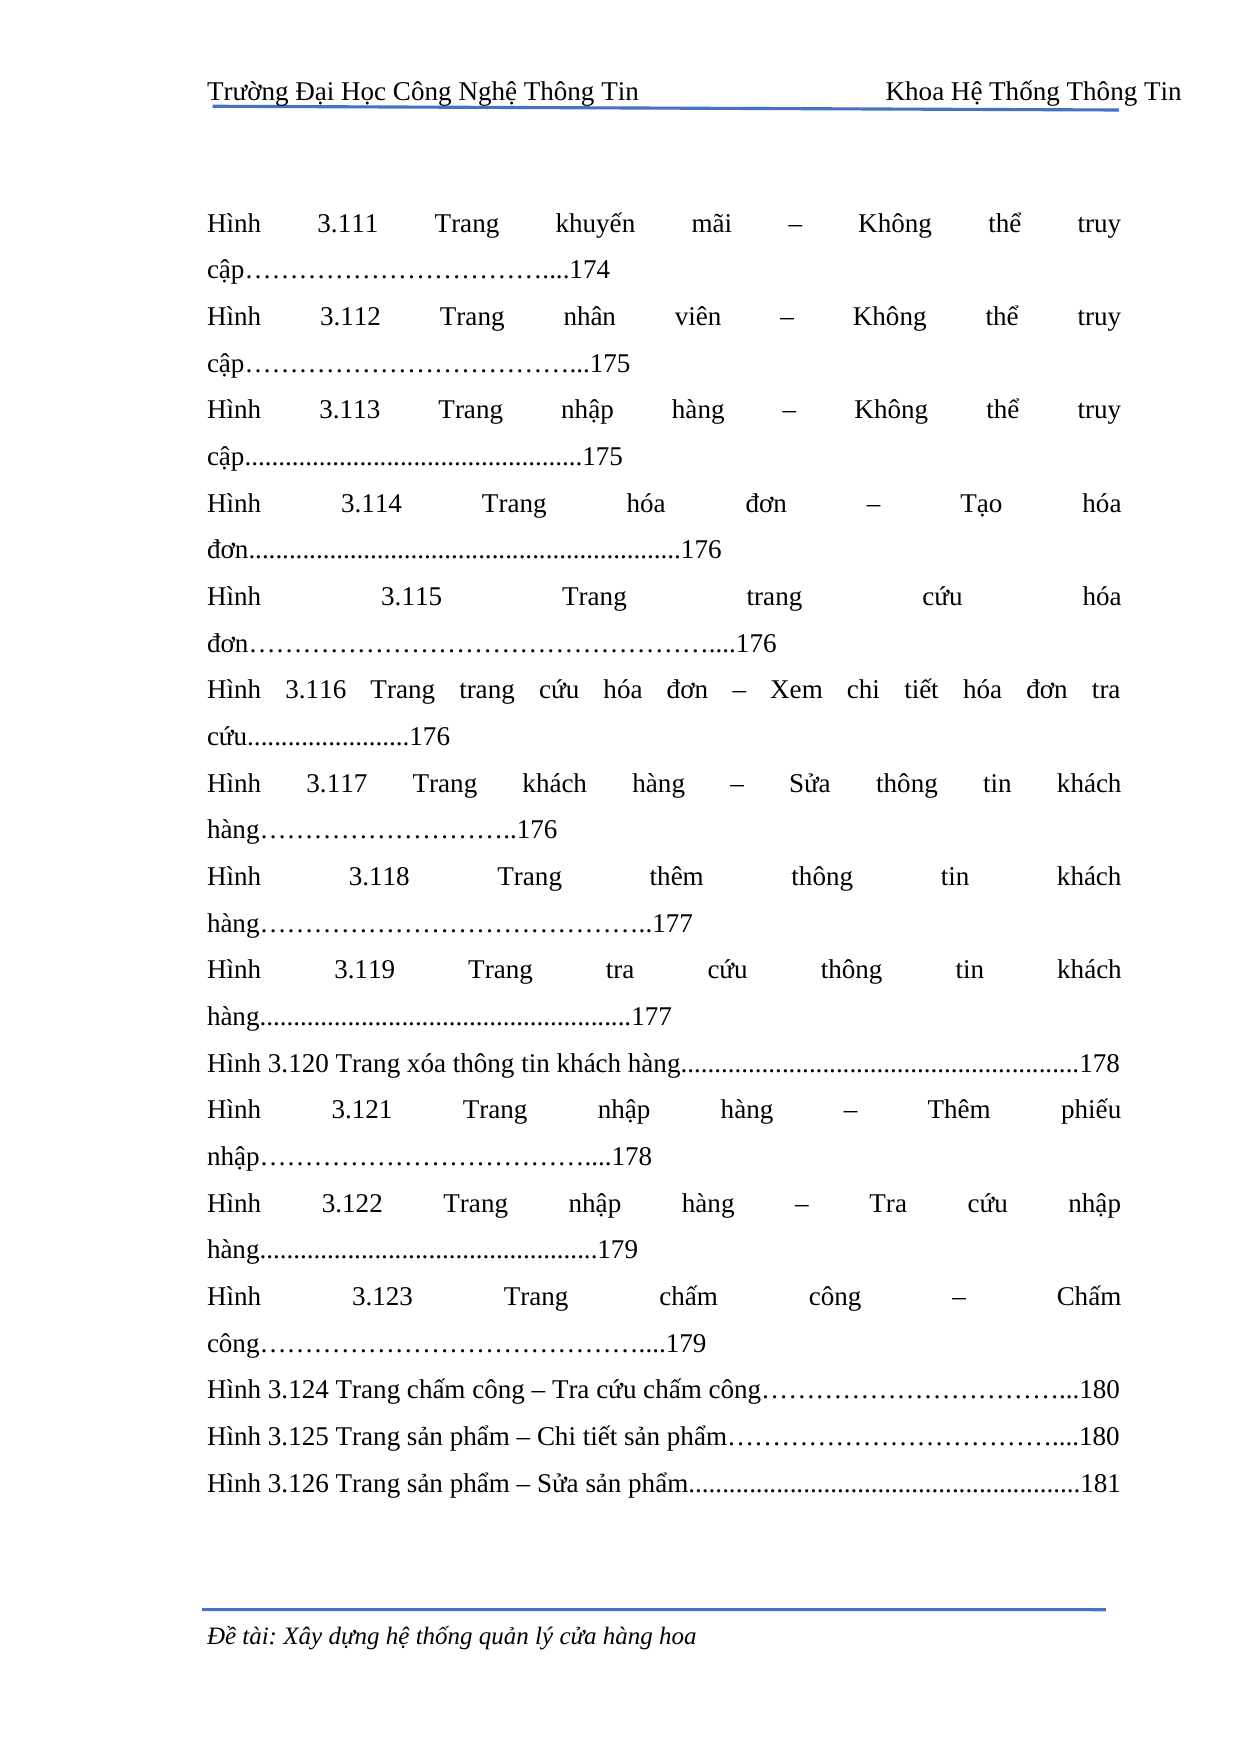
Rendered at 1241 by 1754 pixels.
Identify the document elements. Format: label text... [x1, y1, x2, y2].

text Hình 3.113 Trang nhập hàng – Không thể truy cập..................................................175 [207, 393, 1122, 471]
text Hình 3.116 Trang trang cứu hóa đơn – Xem chi tiết hóa đơn tra cứu........................176 [207, 673, 1122, 751]
text Hình 3.121 Trang nhập hàng – Thêm phiếu nhập………………………………....178 [207, 1093, 1122, 1171]
text Hình 3.124 Trang chấm công – Tra cứu chấm công……………………………...180 [207, 1373, 1122, 1404]
text Hình 3.126 Trang sản phẩm – Sửa sản phẩm..........................................................181 [207, 1467, 1122, 1498]
text Hình 3.122 Trang nhập hàng – Tra cứu nhập hàng..................................................179 [207, 1187, 1122, 1264]
text Hình 3.120 Trang xóa thông tin khách hàng...........................................................178 [207, 1047, 1122, 1078]
text Hình 3.123 Trang chấm công – Chấm công……………………………………....179 [207, 1280, 1122, 1358]
text Hình 3.125 Trang sản phẩm – Chi tiết sản phẩm………………………………....180 [207, 1420, 1122, 1451]
text Hình 3.115 Trang trang cứu hóa đơn……………………………………………....176 [207, 580, 1122, 658]
text Hình 3.112 Trang nhân viên – Không thể truy cập………………………………...175 [207, 300, 1122, 378]
text Hình 3.111 Trang khuyến mãi – Không thể truy cập……………………………....174 [207, 207, 1122, 284]
text Hình 3.119 Trang tra cứu thông tin khách hàng.......................................................177 [207, 953, 1122, 1031]
text Hình 3.118 Trang thêm thông tin khách hàng……………………………………..177 [207, 860, 1122, 938]
text Hình 3.117 Trang khách hàng – Sửa thông tin khách hàng………………………..176 [207, 767, 1122, 844]
text Hình 3.114 Trang hóa đơn – Tạo hóa đơn................................................................176 [207, 487, 1122, 564]
